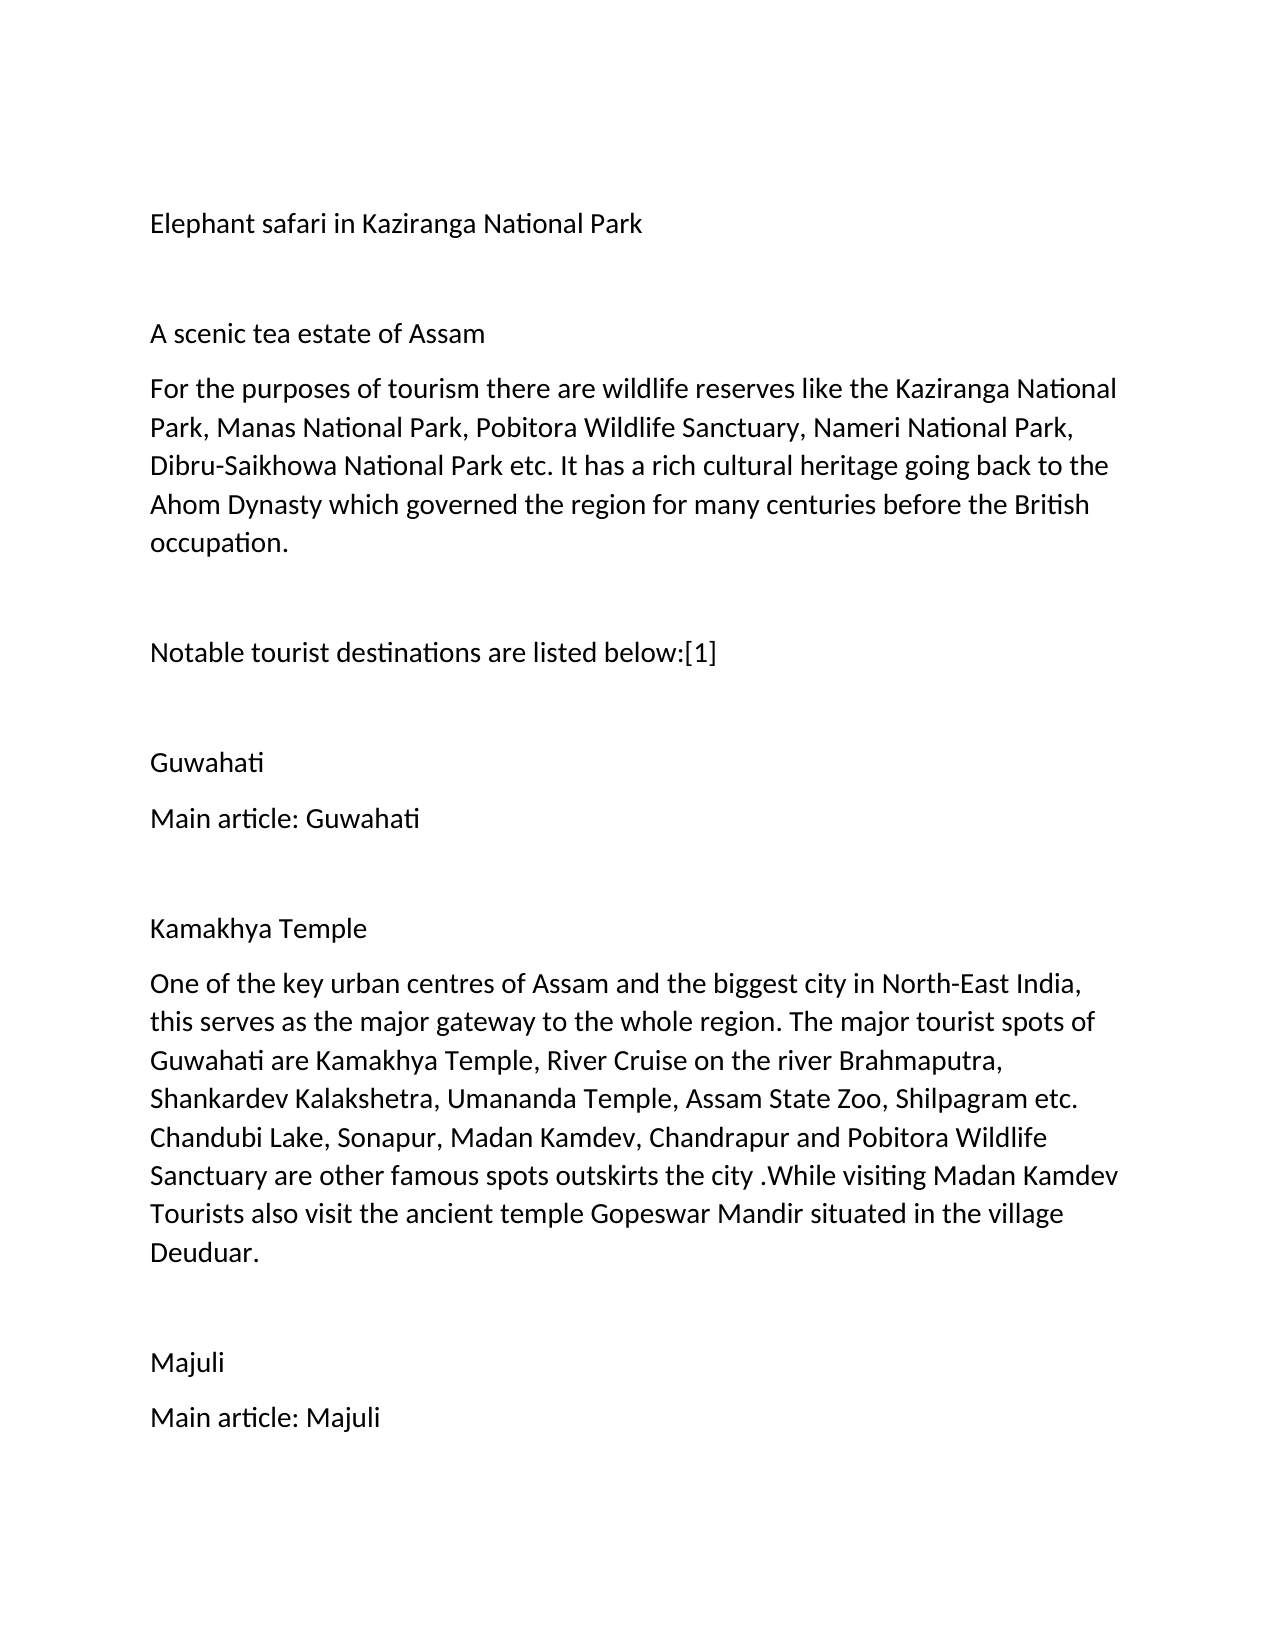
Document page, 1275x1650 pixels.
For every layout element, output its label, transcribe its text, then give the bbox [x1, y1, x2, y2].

text For the purposes of tourism there are wildlife reserves like the Kaziranga National Park, Manas National Park, Pobitora Wildlife Sanctuary, Nameri National Park, Dibru-Saikhowa National Park etc. It has a rich cultural heritage going back to the Ahom Dynasty which governed the region for many centuries before the British occupation. [150, 370, 1125, 560]
text A scenic tea estate of Assam [150, 315, 1125, 351]
text Main article: Majuli [150, 1399, 1125, 1435]
text Main article: Guwahati [150, 800, 1125, 835]
text Notable tourist destinations are listed below:[1] [150, 634, 1125, 670]
text One of the key urban centres of Assam and the biggest city in North-East India, this serves as the major gateway to the whole region. The major tourist spots of Guwahati are Kamakhya Temple, River Cruise on the river Brahmaputra, Shankardev Kalakshetra, Umananda Temple, Assam State Zoo, Shilpagram etc. Chandubi Lake, Sonapur, Madan Kamdev, Chandrapur and Pobitora Wildlife Sanctuary are other famous spots outskirts the city .While visiting Madan Kamdev Tourists also visit the ancient temple Gopeswar Mandir situated in the village Deuduar. [150, 965, 1125, 1270]
text Majuli [150, 1344, 1125, 1380]
text Elephant safari in Kaziranga National Park [150, 205, 1125, 241]
text Kamakhya Temple [150, 910, 1125, 946]
text Guwahati [150, 744, 1125, 780]
